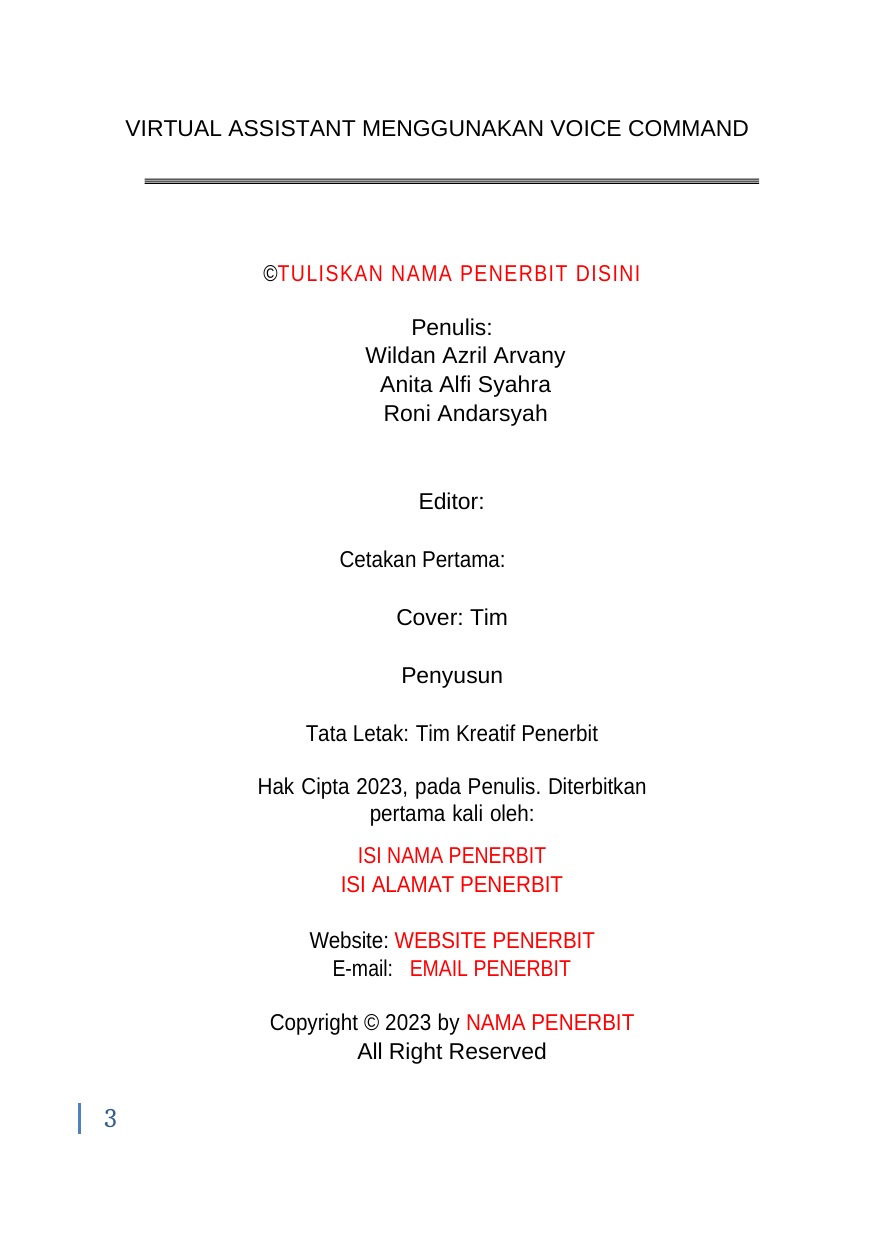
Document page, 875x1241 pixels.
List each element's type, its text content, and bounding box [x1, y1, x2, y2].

text ISI ALAMAT PENERBIT [262, 871, 642, 897]
text Wildan Azril Arvany [355, 342, 576, 369]
text Anita Alfi Syahra [355, 371, 576, 398]
text Hak Cipta 2023, pada Penulis. Diterbitkan pertama kali oleh: [231, 773, 673, 826]
text Cover: Tim Penyusun [342, 604, 561, 688]
text E-mail: EMAIL PENERBIT [231, 955, 673, 982]
text Tata Letak: Tim Kreatif Penerbit [231, 720, 673, 746]
text ISI NAMA PENERBIT [305, 842, 599, 868]
text Copyright © 2023 by NAMA PENERBIT [231, 1009, 673, 1035]
text VIRTUAL ASSISTANT MENGGUNAKAN VOICE COMMAND [104, 114, 770, 141]
text ©TULISKAN NAMA PENERBIT DISINI [231, 260, 673, 286]
text Roni Andarsyah [355, 400, 576, 427]
text Editor: [386, 488, 518, 514]
text Website: WEBSITE PENERBIT [231, 927, 673, 953]
text Cetakan Pertama: [188, 546, 656, 572]
text All Right Reserved [231, 1038, 673, 1064]
text Penulis: [404, 313, 500, 340]
